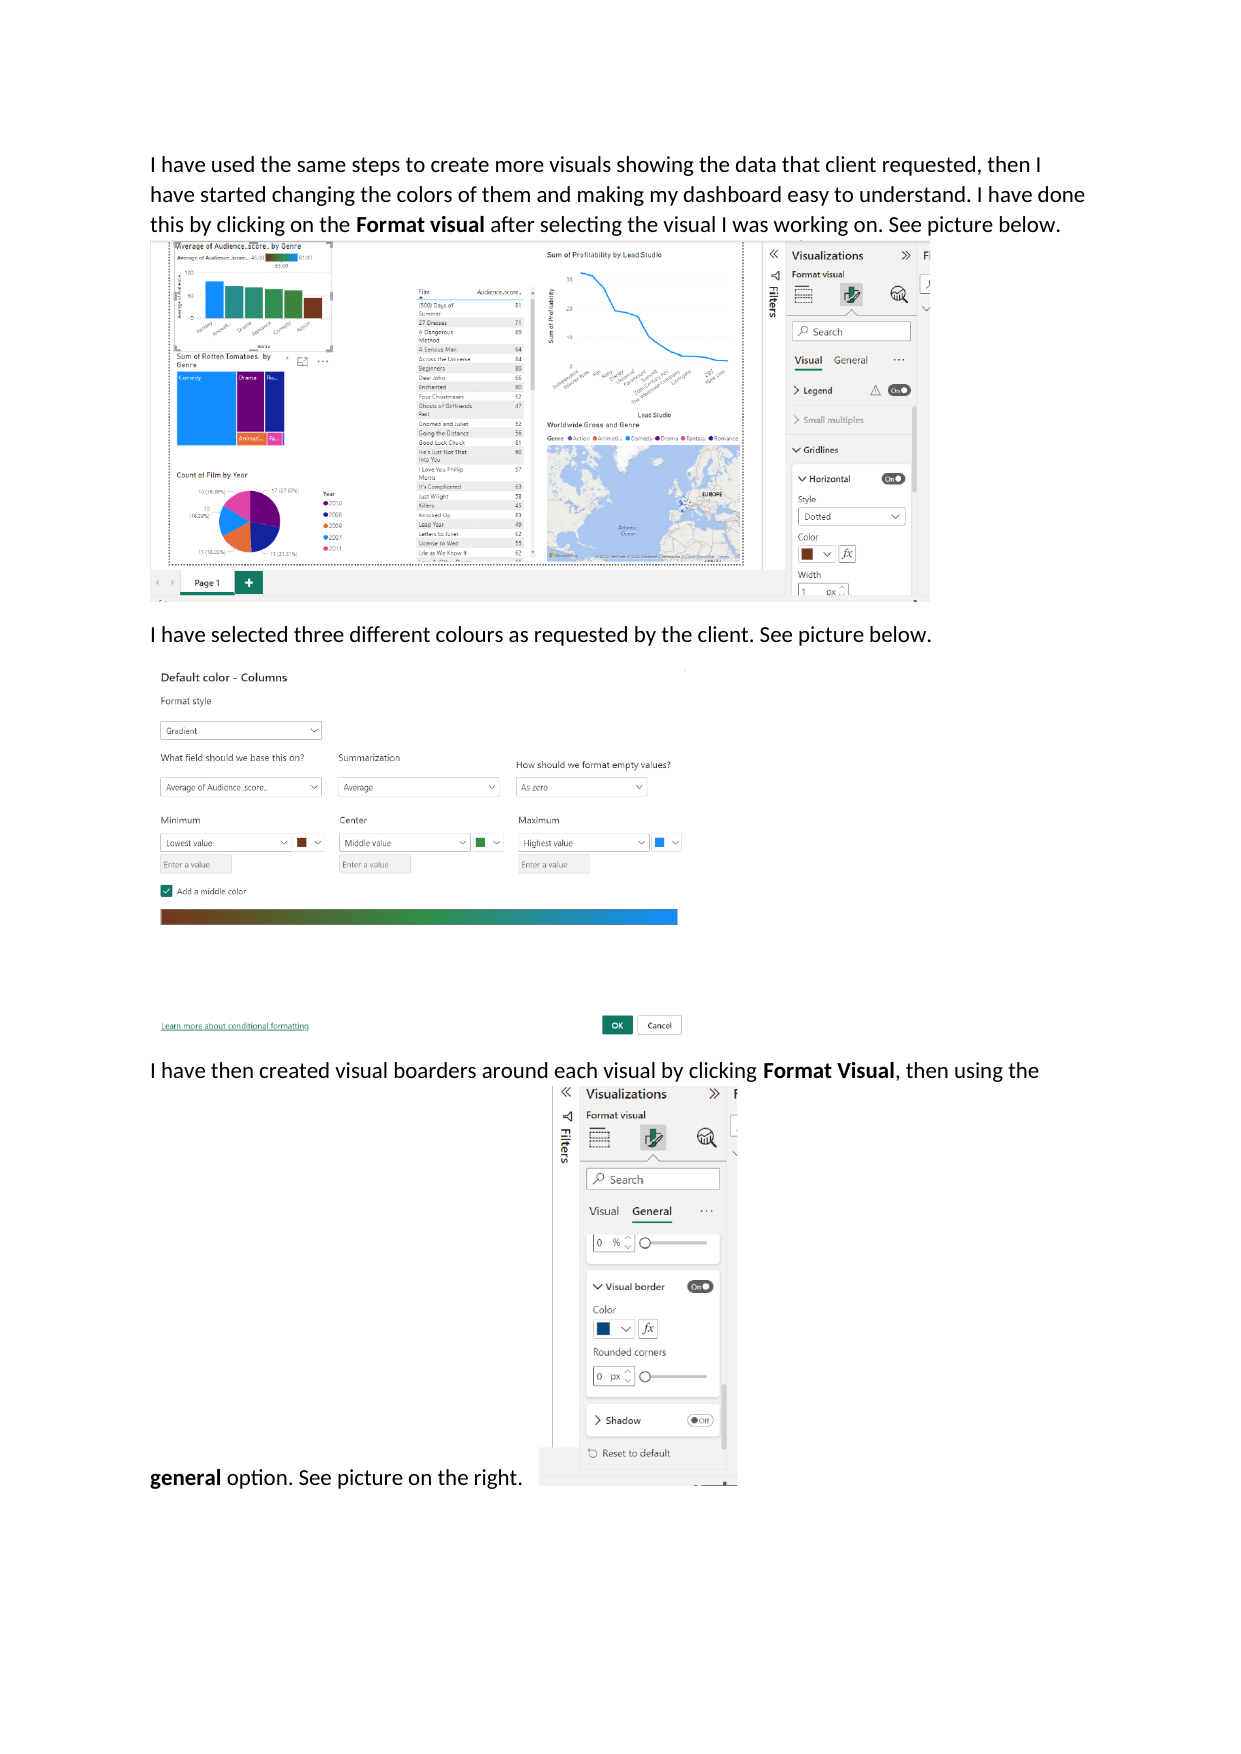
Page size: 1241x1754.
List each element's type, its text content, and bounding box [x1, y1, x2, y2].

picture [150, 240, 931, 602]
picture [150, 667, 686, 1038]
text I have then created visual boarders around each visual by clicking Format Visual, then using the general option. See picture on the right. [150, 1056, 1090, 1491]
picture [538, 1086, 738, 1486]
text I have selected three different colours as requested by the client. See picture below. [150, 620, 1090, 648]
